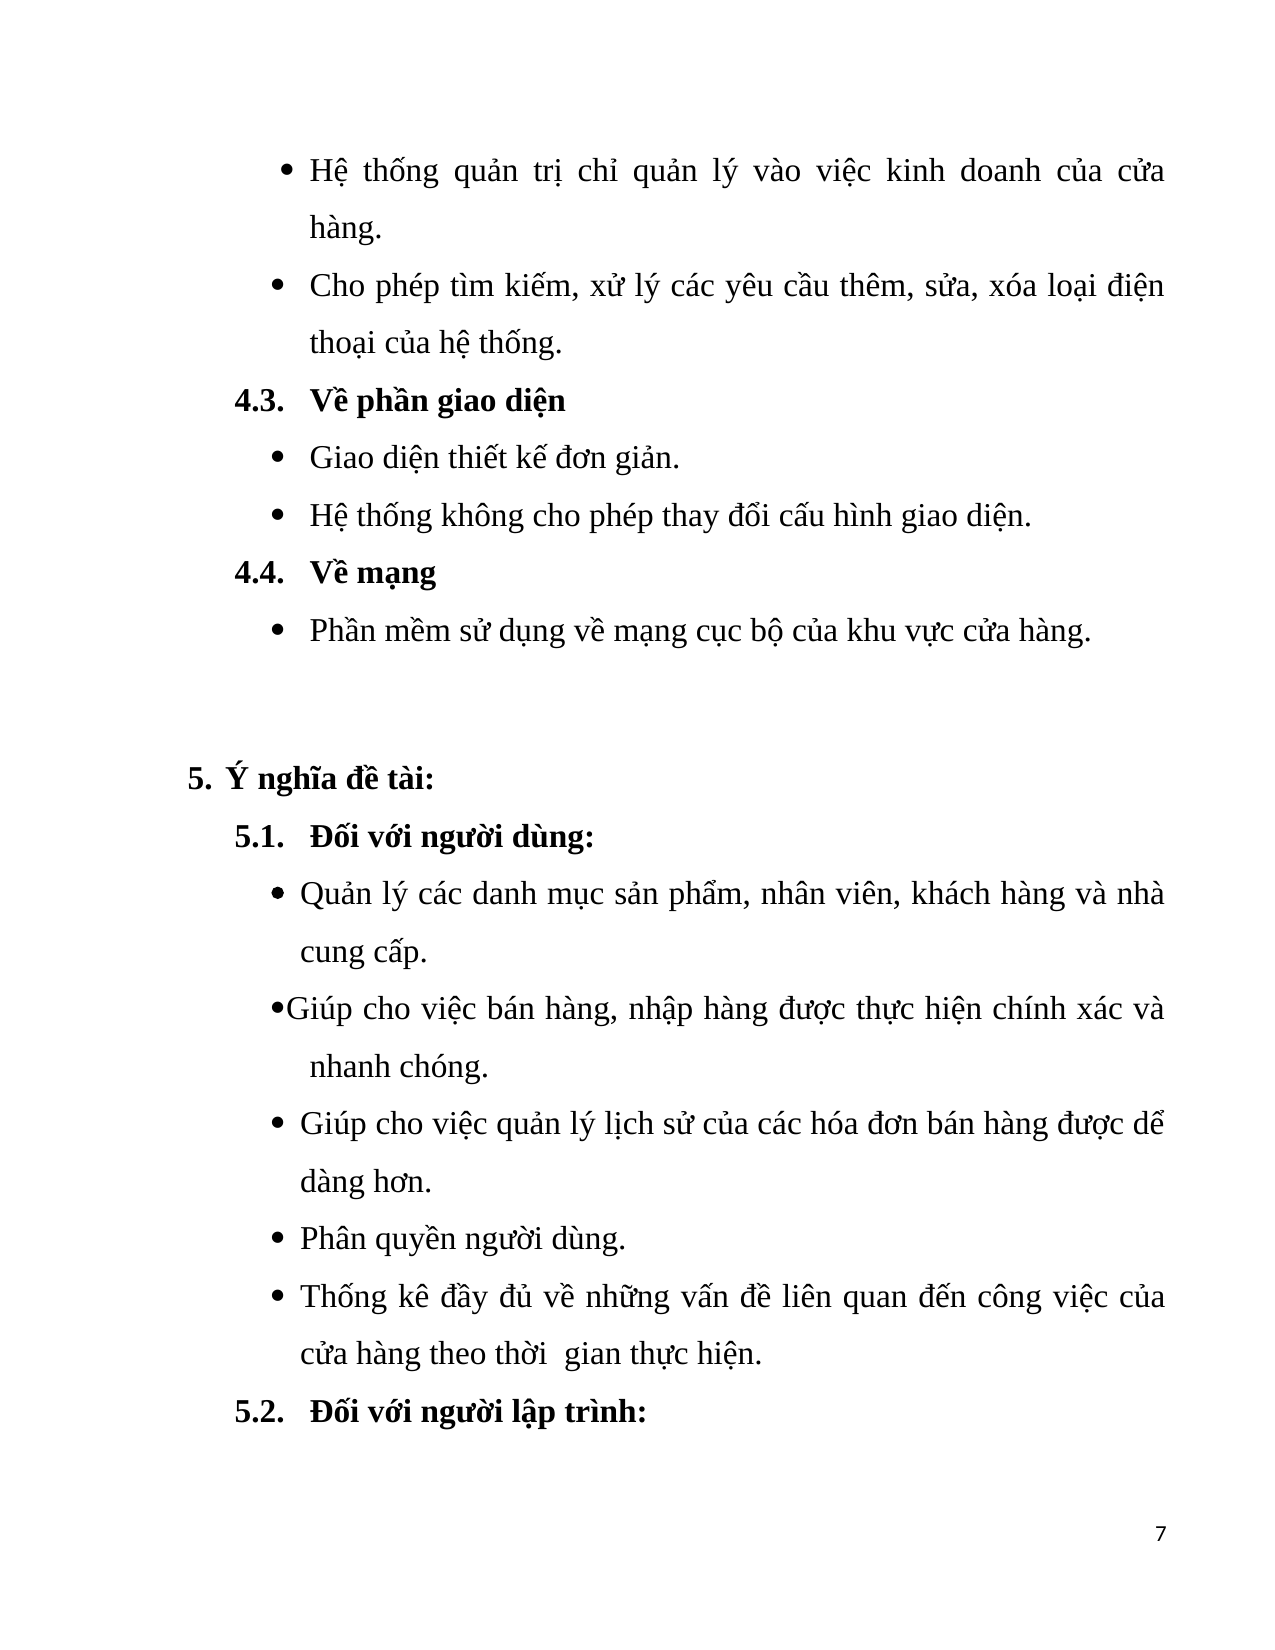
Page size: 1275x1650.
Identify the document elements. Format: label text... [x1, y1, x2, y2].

list Giúp cho việc quản lý lịch sử của các hóa đơn bán hàng được dể dàng hơn. [272, 1103, 1167, 1199]
list Quản lý các danh mục sản phẩm, nhân viên, khách hàng và nhà cung cấp. [272, 873, 1167, 969]
list Đối với người dùng: [234, 816, 1167, 854]
list Thống kê đầy đủ về những vấn đề liên quan đến công việc của cửa hàng theo thời gian thực hiện. [272, 1276, 1167, 1372]
list Phân quyền người dùng. [272, 1218, 1167, 1257]
list Hệ thống không cho phép thay đổi cấu hình giao diện. [272, 495, 1167, 533]
list Giúp cho việc bán hàng, nhập hàng được thực hiện chính xác và nhanh chóng. [272, 988, 1167, 1084]
list Ý nghĩa đề tài: [187, 758, 1167, 797]
list Giao diện thiết kế đơn giản. [272, 437, 1167, 476]
list Cho phép tìm kiếm, xử lý các yêu cầu thêm, sửa, xóa loại điện thoại của hệ thống. [272, 265, 1167, 361]
list Đối với người lập trình: [234, 1391, 1167, 1429]
list Về mạng [234, 552, 1167, 591]
list Hệ thống quản trị chỉ quản lý vào việc kinh doanh của cửa hàng. [281, 150, 1167, 246]
list Về phần giao diện [234, 380, 1167, 418]
list Phần mềm sử dụng về mạng cục bộ của khu vực cửa hàng. [272, 610, 1167, 648]
